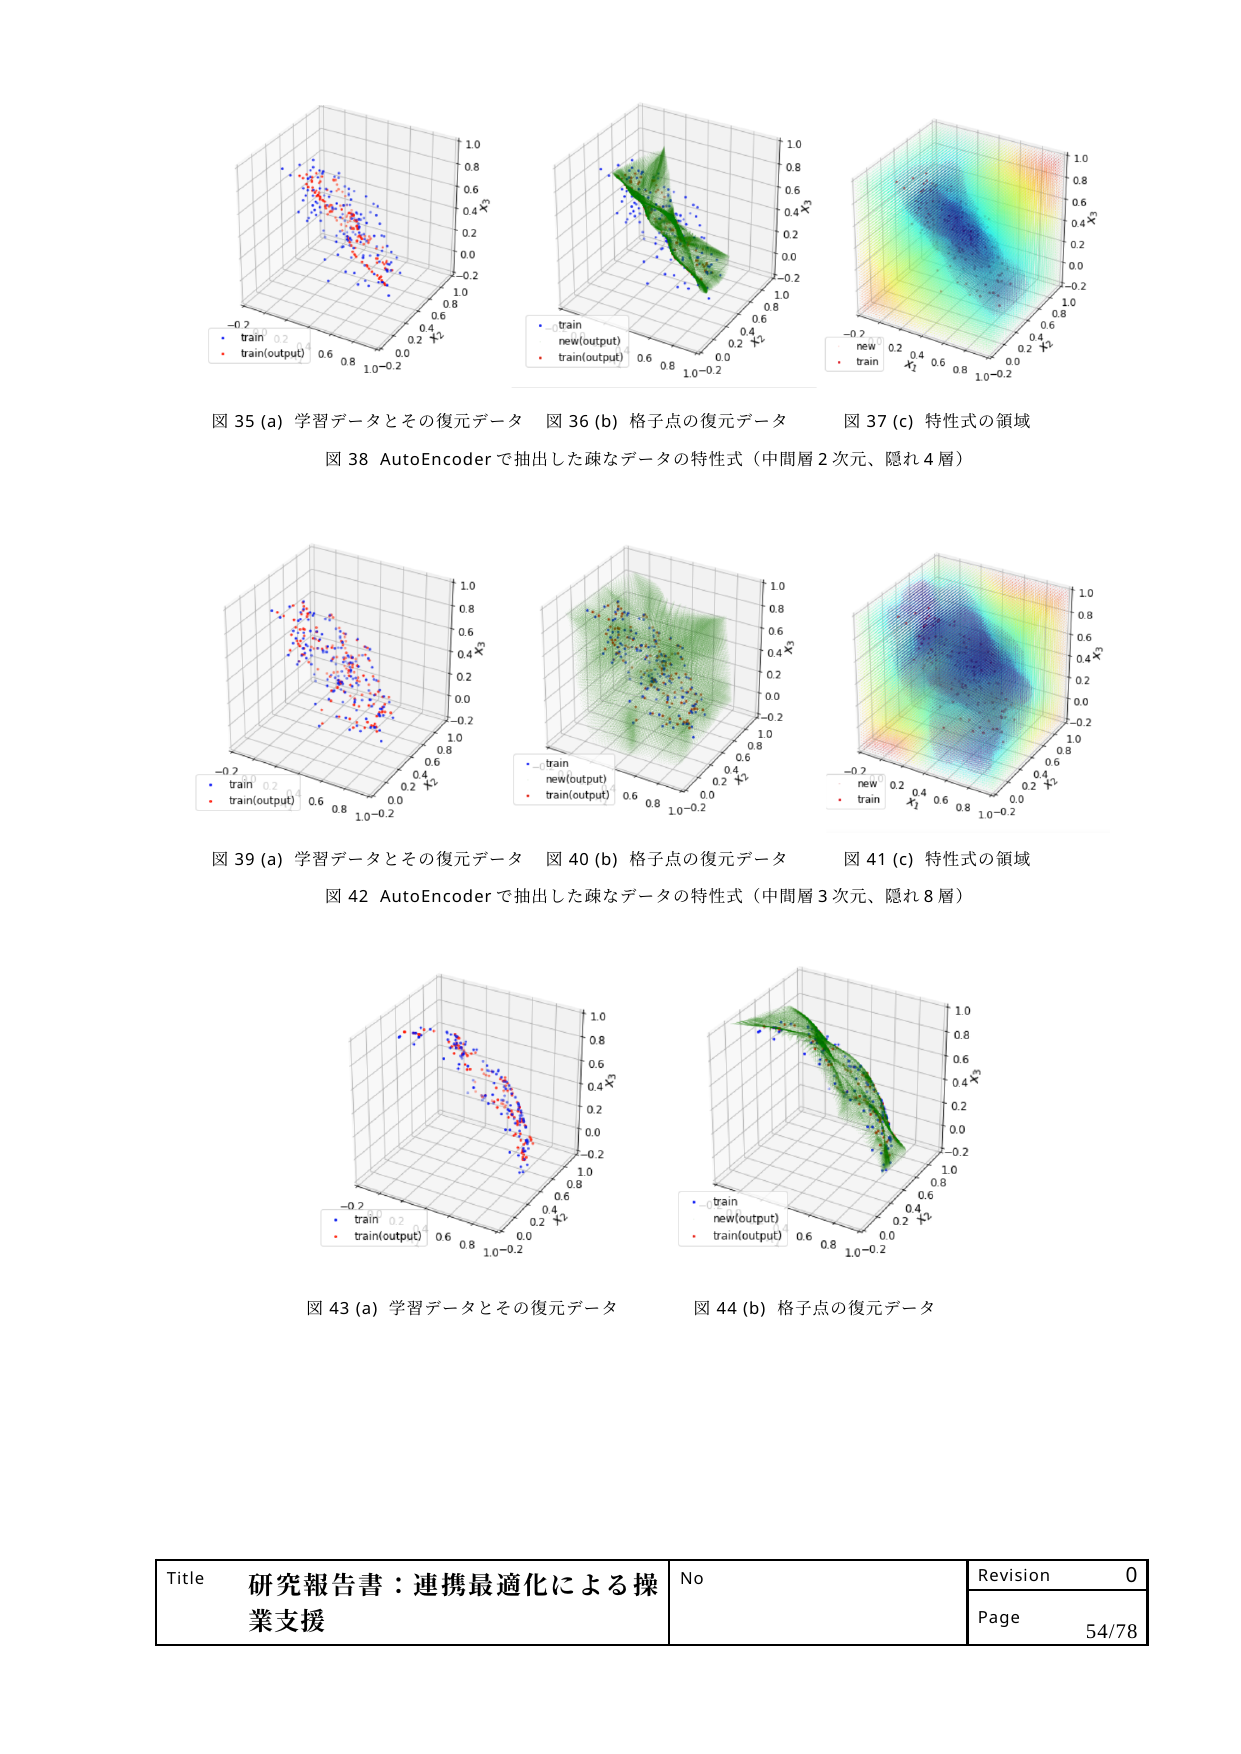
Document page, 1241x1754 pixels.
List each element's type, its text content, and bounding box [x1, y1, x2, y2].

picture [504, 543, 802, 833]
picture [313, 954, 629, 1276]
picture [194, 105, 506, 389]
picture [823, 118, 1103, 389]
picture [511, 100, 817, 389]
picture [826, 544, 1110, 833]
picture [672, 966, 983, 1276]
picture [186, 535, 493, 833]
